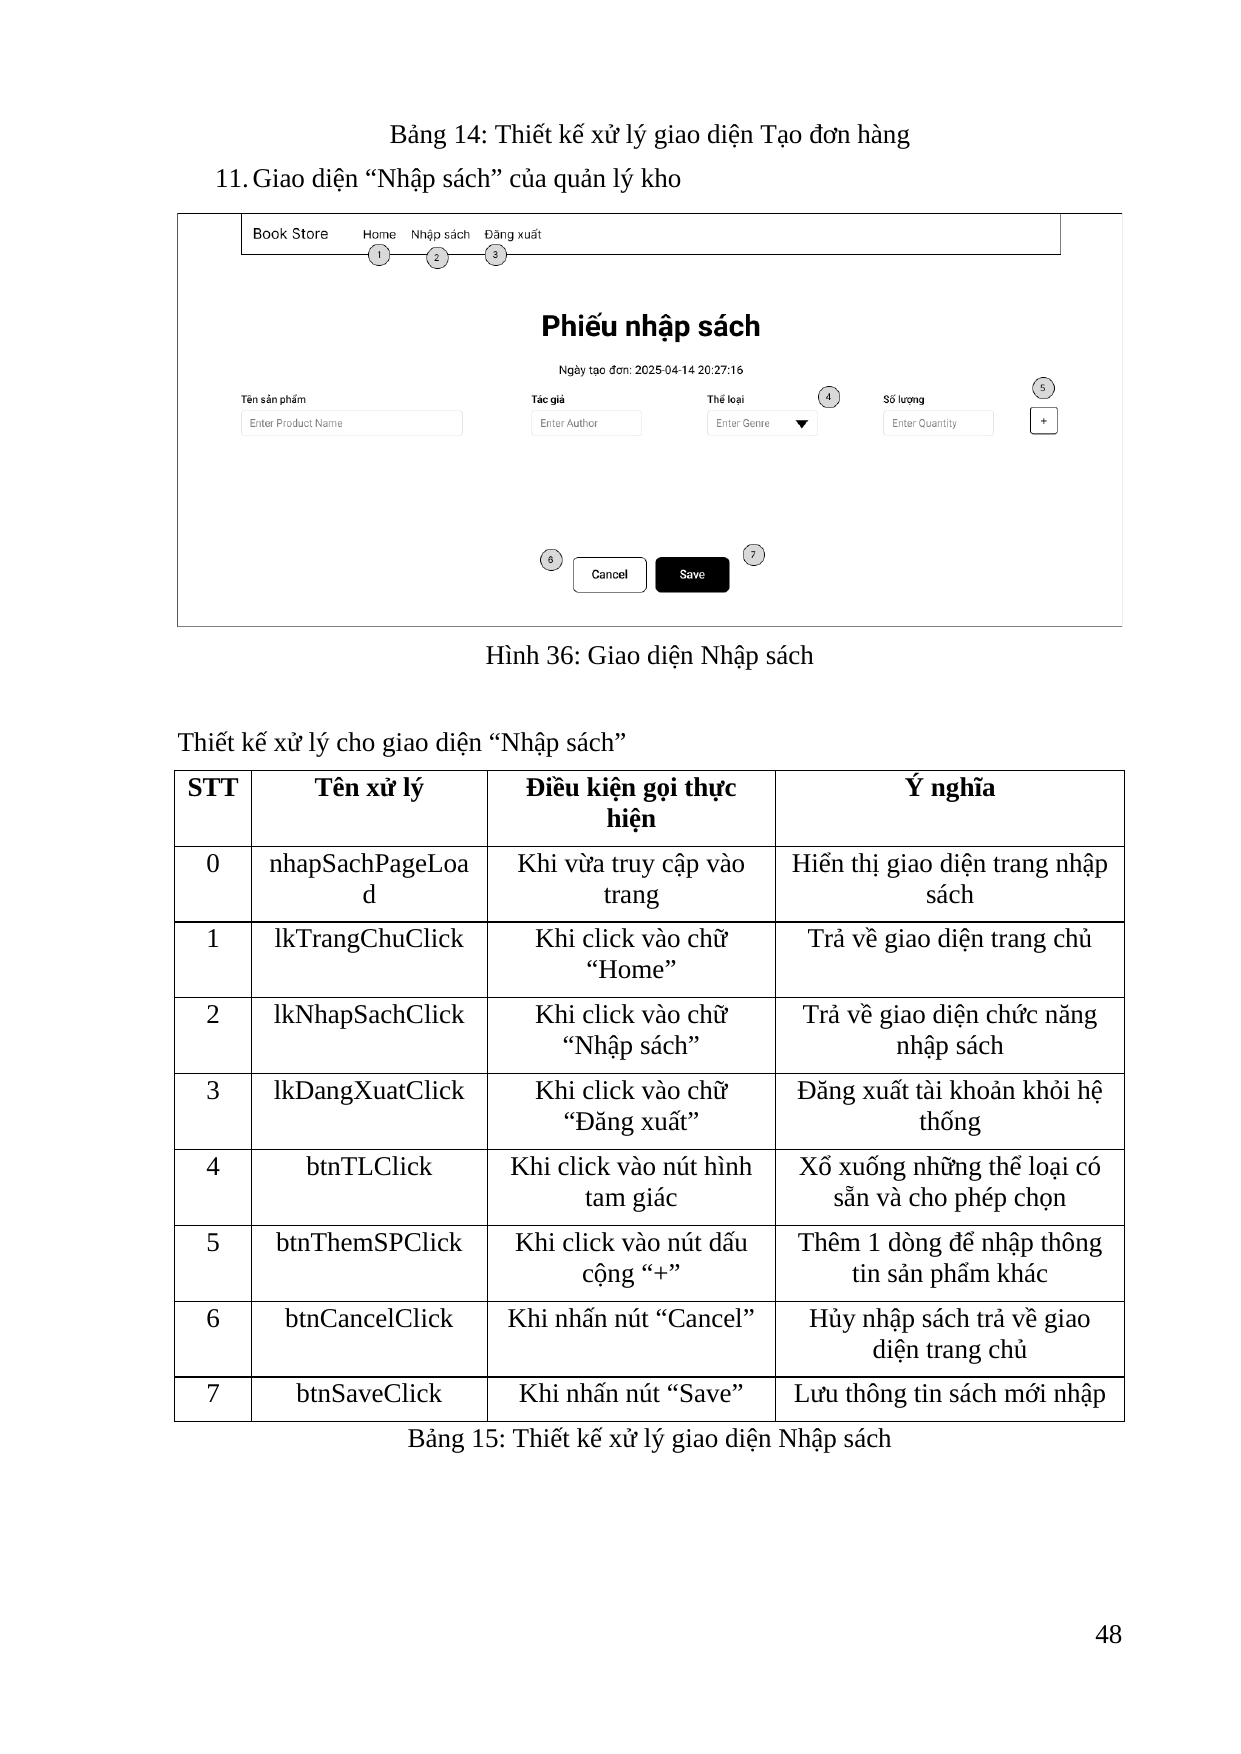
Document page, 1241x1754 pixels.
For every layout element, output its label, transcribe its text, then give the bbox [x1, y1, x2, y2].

table_cell btnThemSPClick [252, 1226, 487, 1301]
table_cell Hủy nhập sách trả về giao diện trang chủ [776, 1302, 1124, 1376]
list Giao diện “Nhập sách” của quản lý kho [215, 162, 1122, 193]
text Thiết kế xử lý cho giao diện “Nhập sách” [177, 726, 1122, 757]
table_cell Khi click vào chữ “Đăng xuất” [488, 1074, 775, 1149]
table_cell Đăng xuất tài khoản khỏi hệ thống [776, 1074, 1124, 1149]
table_cell 4 [175, 1150, 251, 1225]
table_cell btnTLClick [252, 1150, 487, 1225]
table_cell Hiển thị giao diện trang nhập sách [776, 847, 1124, 921]
table_cell 2 [175, 998, 251, 1073]
table_cell Trả về giao diện trang chủ [776, 923, 1124, 997]
text Hình 36: Giao diện Nhập sách [177, 639, 1122, 670]
table_cell lkTrangChuClick [252, 923, 487, 997]
table_header Điều kiện gọi thực hiện [488, 771, 775, 846]
table_cell lkNhapSachClick [252, 998, 487, 1073]
table_cell 0 [175, 847, 251, 921]
table_cell 3 [175, 1074, 251, 1149]
table_cell 5 [175, 1226, 251, 1301]
table_cell Khi nhấn nút “Save” [488, 1378, 775, 1421]
table_cell btnCancelClick [252, 1302, 487, 1376]
table_cell Khi vừa truy cập vào trang [488, 847, 775, 921]
text Bảng 14: Thiết kế xử lý giao diện Tạo đơn hàng [177, 118, 1122, 149]
table_header STT [175, 771, 251, 846]
table_cell lkDangXuatClick [252, 1074, 487, 1149]
table_header Ý nghĩa [776, 771, 1124, 846]
table_cell Khi click vào nút hình tam giác [488, 1150, 775, 1225]
picture [177, 213, 1123, 627]
table_cell btnSaveClick [252, 1378, 487, 1421]
table_cell nhapSachPageLoad [252, 847, 487, 921]
table_cell Trả về giao diện chức năng nhập sách [776, 998, 1124, 1073]
table_cell Khi nhấn nút “Cancel” [488, 1302, 775, 1376]
table_cell Thêm 1 dòng để nhập thông tin sản phẩm khác [776, 1226, 1124, 1301]
table_cell Khi click vào chữ “Nhập sách” [488, 998, 775, 1073]
table_cell Lưu thông tin sách mới nhập [776, 1378, 1124, 1421]
text Bảng 15: Thiết kế xử lý giao diện Nhập sách [177, 1422, 1122, 1453]
table_cell Khi click vào chữ “Home” [488, 923, 775, 997]
table_cell 7 [175, 1378, 251, 1421]
table_header Tên xử lý [252, 771, 487, 846]
table_cell Khi click vào nút dấu cộng “+” [488, 1226, 775, 1301]
table_cell Xổ xuống những thể loại có sẵn và cho phép chọn [776, 1150, 1124, 1225]
table_cell 6 [175, 1302, 251, 1376]
table_cell 1 [175, 923, 251, 997]
